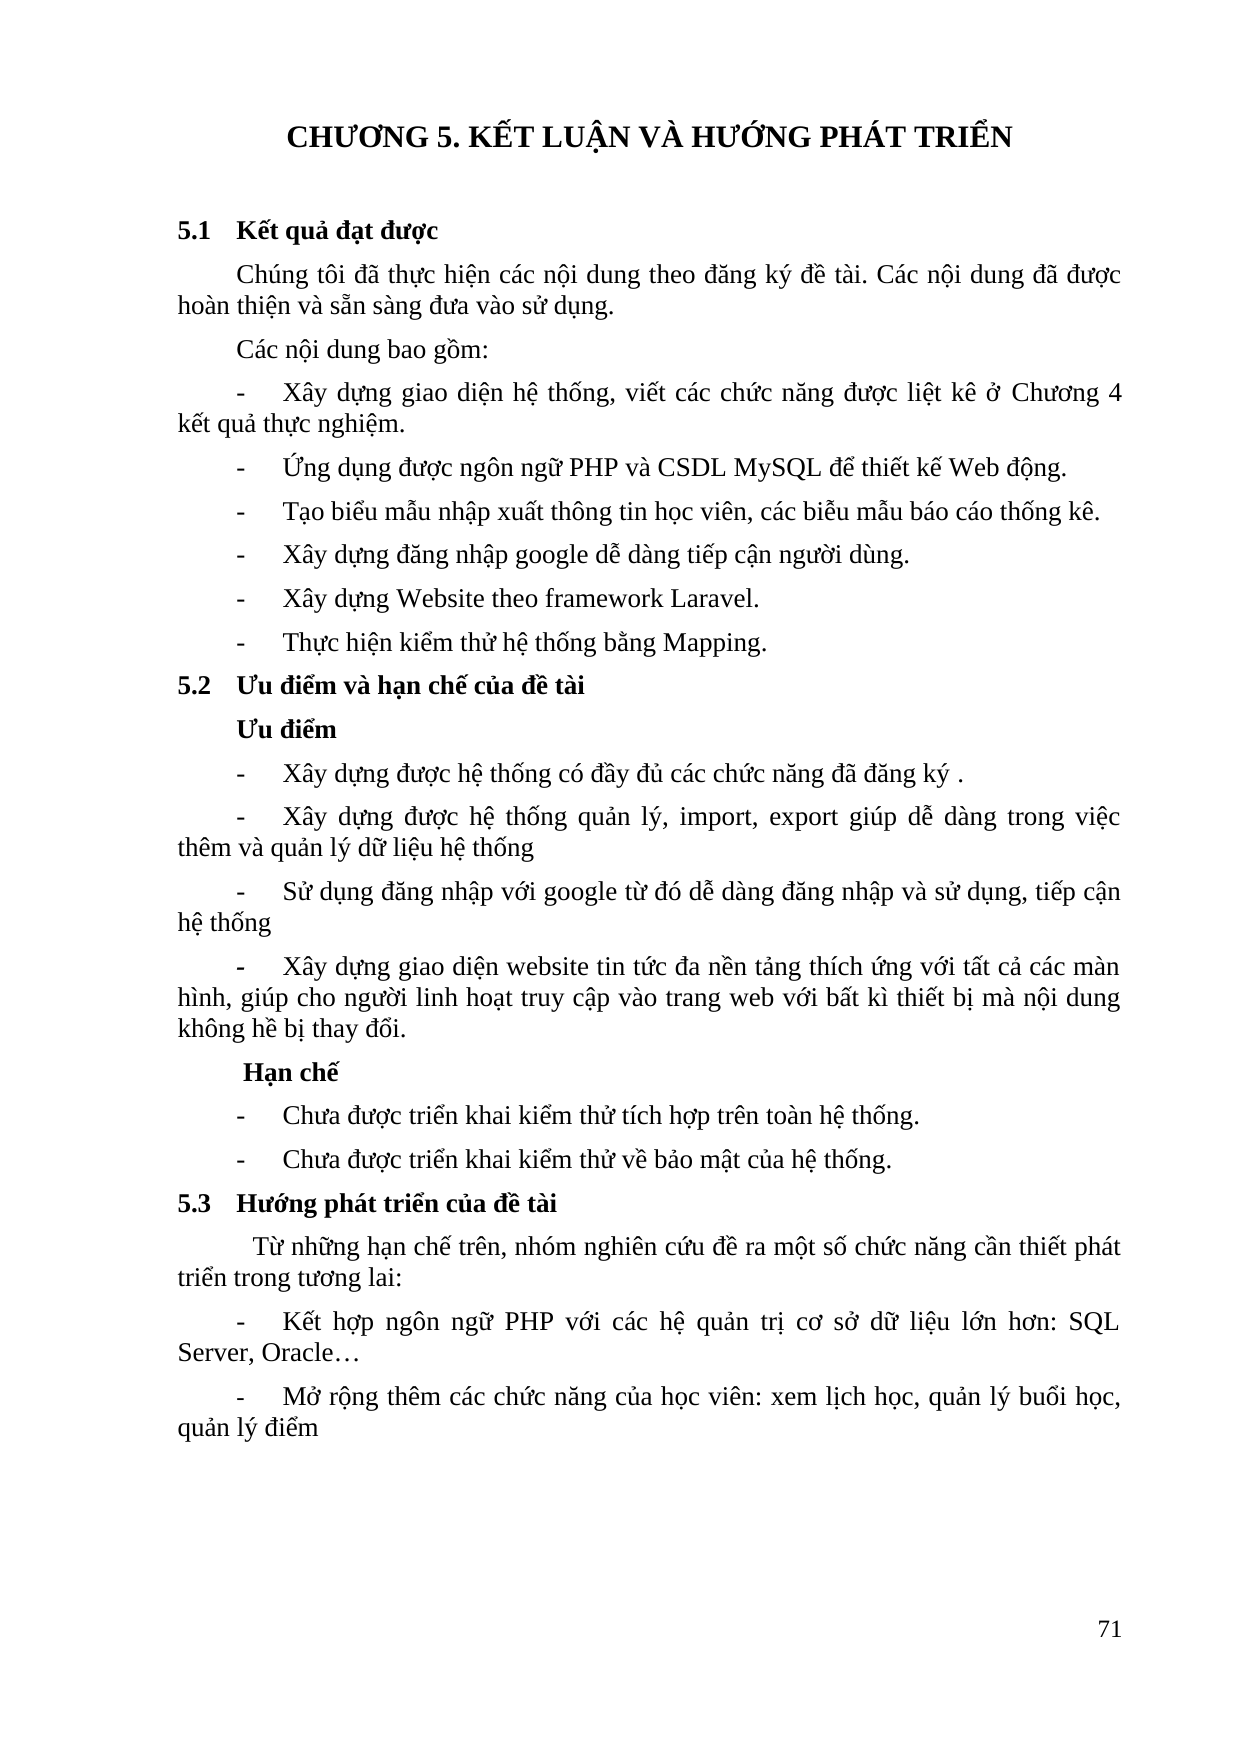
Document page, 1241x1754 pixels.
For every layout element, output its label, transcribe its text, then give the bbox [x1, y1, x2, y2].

list Chưa được triển khai kiểm thử về bảo mật của hệ thống. [177, 1143, 1122, 1174]
list Xây dựng Website theo framework Laravel. [177, 582, 1122, 613]
list Xây dựng được hệ thống có đầy đủ các chức năng đã đăng ký . [177, 757, 1122, 788]
text Hạn chế [177, 1056, 1122, 1087]
list Tạo biểu mẫu nhập xuất thông tin học viên, các biễu mẫu báo cáo thống kê. [177, 495, 1122, 526]
list Chưa được triển khai kiểm thử tích hợp trên toàn hệ thống. [177, 1099, 1122, 1131]
list Hướng phát triển của đề tài [177, 1187, 1122, 1218]
text Chúng tôi đã thực hiện các nội dung theo đăng ký đề tài. Các nội dung đã được hoàn thiện và sẵn sàng đưa vào sử dụng. [177, 258, 1122, 320]
list Ưu điểm và hạn chế của đề tài [177, 669, 1122, 701]
list Xây dựng đăng nhập google dễ dàng tiếp cận người dùng. [177, 538, 1122, 569]
list Xây dựng giao diện website tin tức đa nền tảng thích ứng với tất cả các màn hình, giúp cho người linh hoạt truy cập vào trang web với bất kì thiết bị mà nội dung không hề bị thay đổi. [177, 950, 1122, 1043]
list Ứng dụng được ngôn ngữ PHP và CSDL MySQL để thiết kế Web động. [177, 451, 1122, 482]
list Xây dựng giao diện hệ thống, viết các chức năng được liệt kê ở Chương 4 kết quả thực nghiệm. [177, 376, 1122, 439]
list Thực hiện kiểm thử hệ thống bằng Mapping. [177, 626, 1122, 657]
text Các nội dung bao gồm: [177, 333, 1122, 364]
list Từ những hạn chế trên, nhóm nghiên cứu đề ra một số chức năng cần thiết phát triển trong tương lai: [177, 1230, 1122, 1293]
list Sử dụng đăng nhập với google từ đó dễ dàng đăng nhập và sử dụng, tiếp cận hệ thống [177, 875, 1122, 937]
list Xây dựng được hệ thống quản lý, import, export giúp dễ dàng trong việc thêm và quản lý dữ liệu hệ thống [177, 800, 1122, 863]
subtitle CHƯƠNG 5. KẾT LUẬN VÀ HƯỚNG PHÁT TRIỂN [177, 118, 1122, 154]
text Ưu điểm [177, 713, 1122, 744]
list Mở rộng thêm các chức năng của học viên: xem lịch học, quản lý buổi học, quản lý điểm [177, 1380, 1122, 1442]
list Kết hợp ngôn ngữ PHP với các hệ quản trị cơ sở dữ liệu lớn hơn: SQL Server, Oracle… [177, 1305, 1122, 1367]
list Kết quả đạt được [177, 214, 1122, 245]
